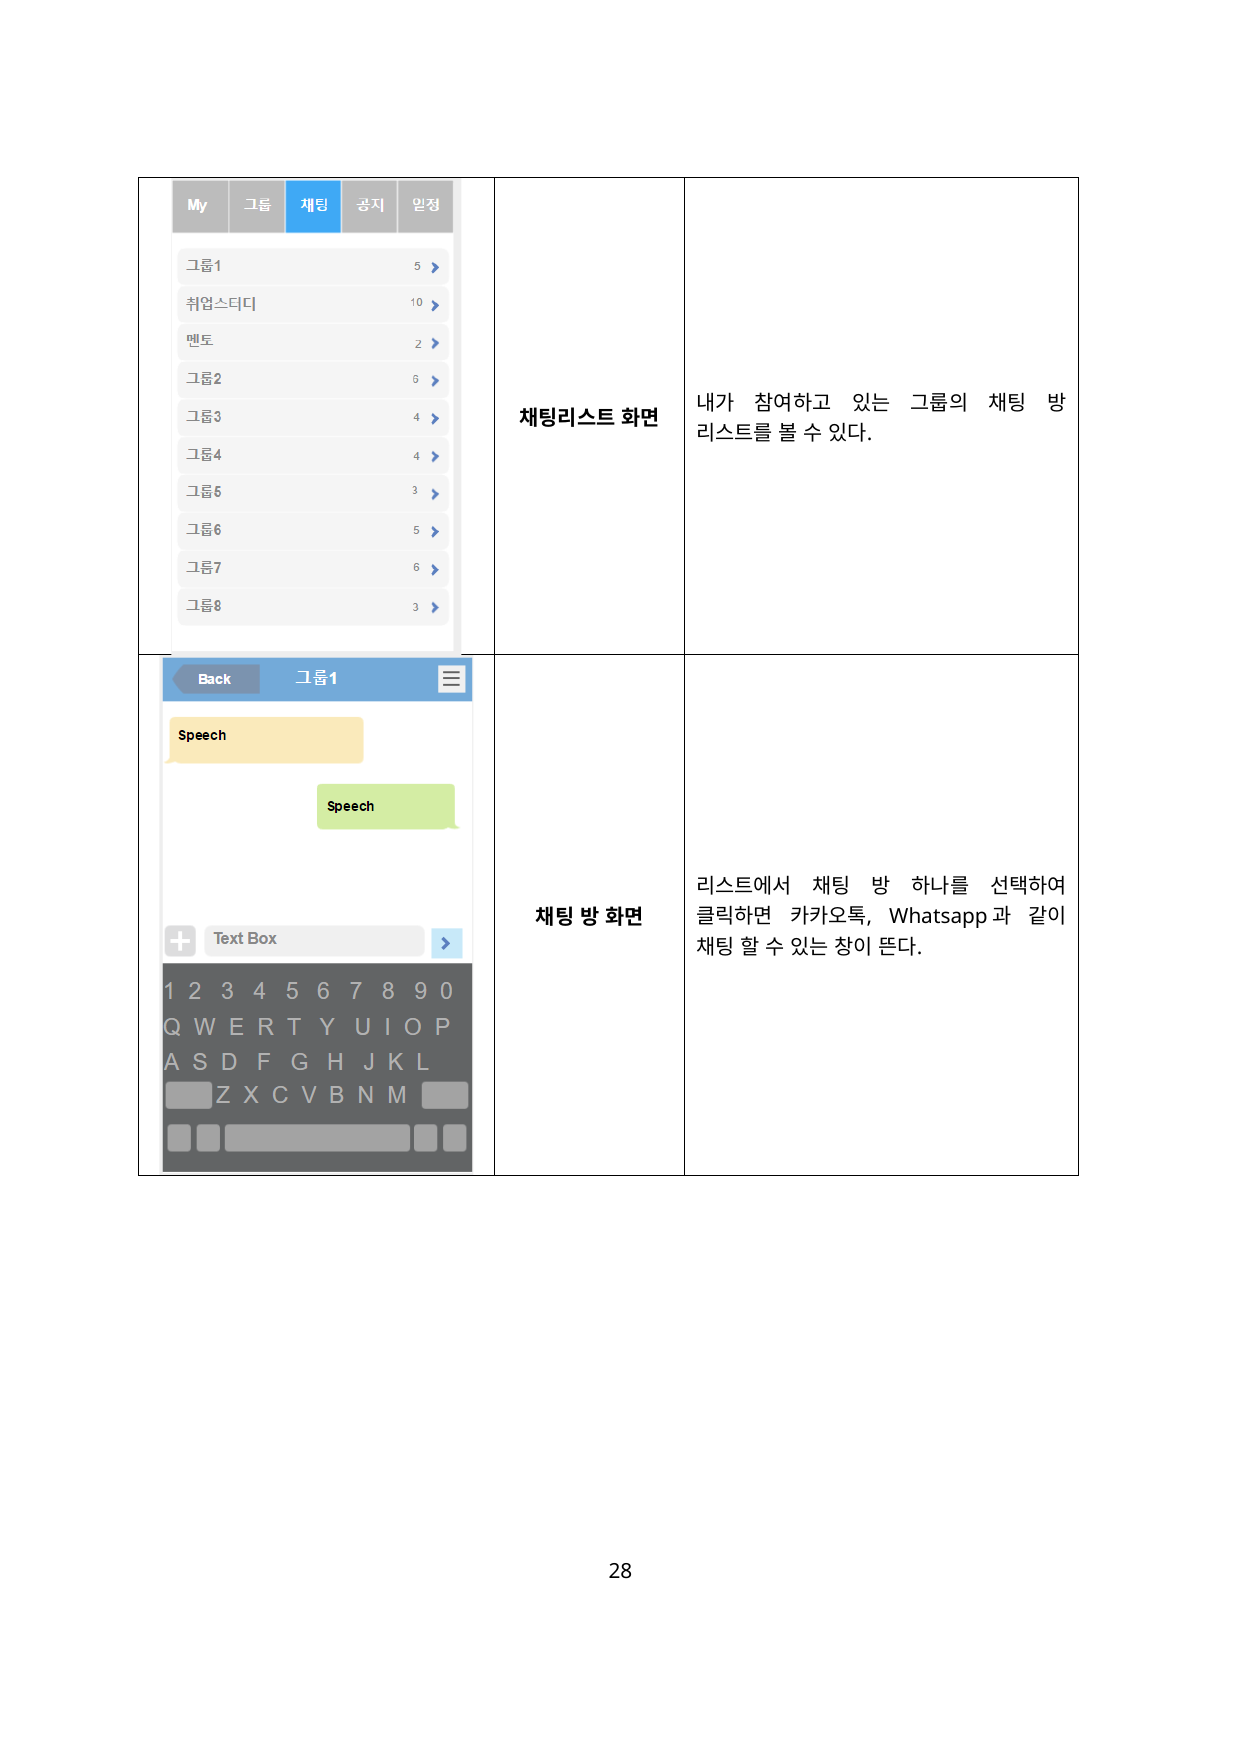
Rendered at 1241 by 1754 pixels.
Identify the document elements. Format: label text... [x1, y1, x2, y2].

table_cell [462, 178, 494, 654]
table_cell 채팅 방 화면 [495, 655, 684, 1174]
table_cell 리스트에서 채팅 방 하나를 선택하여 클릭하면 카카오톡, Whatsapp과 같이 채팅 할 수 있는 창이 뜬다. [685, 655, 1078, 1174]
table_cell [139, 178, 171, 654]
table_cell 내가 참여하고 있는 그룹의 채팅 방 리스트를 볼 수 있다. [685, 178, 1078, 654]
table_cell [474, 655, 494, 1174]
table_cell [139, 655, 159, 1174]
picture [159, 178, 474, 1175]
table_cell 채팅리스트 화면 [495, 178, 684, 654]
